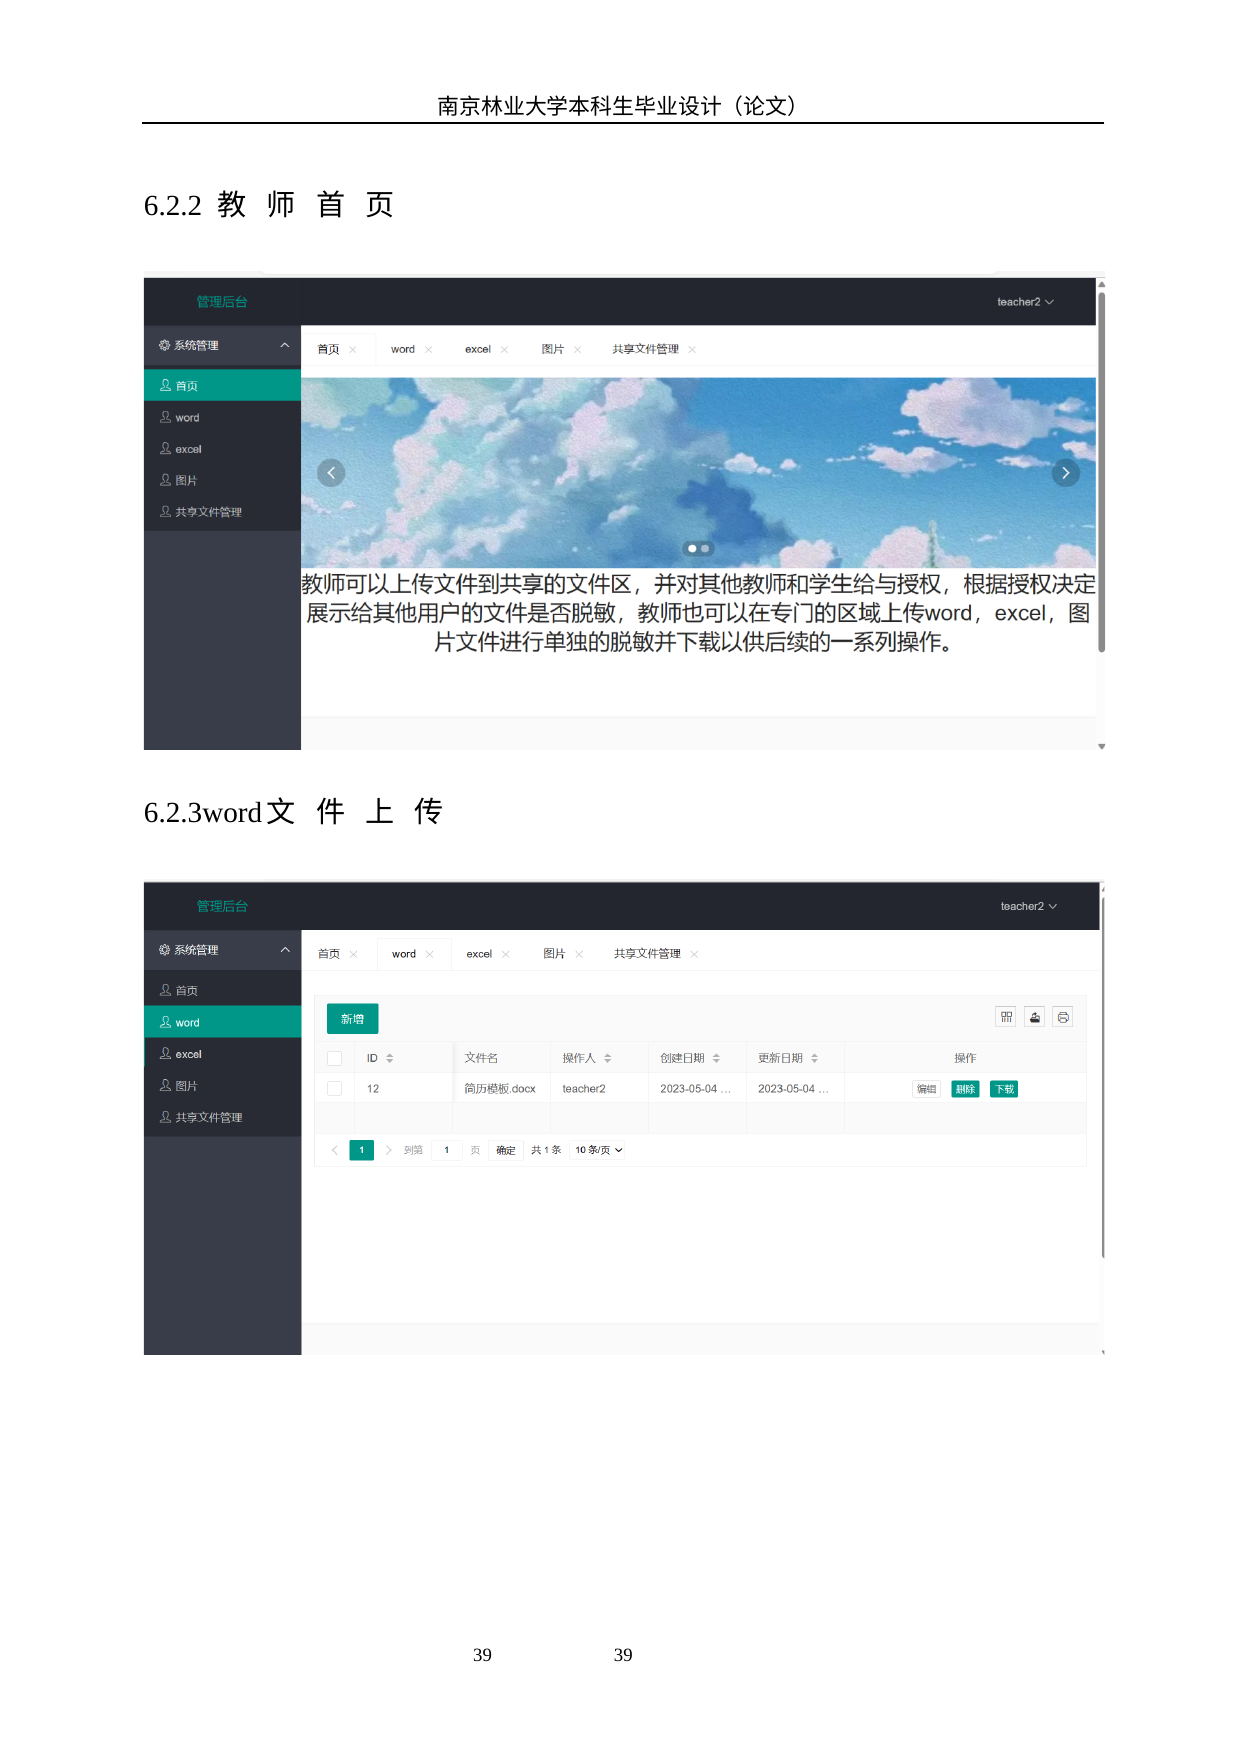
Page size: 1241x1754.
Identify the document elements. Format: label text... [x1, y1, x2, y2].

picture [143, 271, 1106, 750]
subtitle 6.2.3word文件上传 [144, 771, 1102, 848]
picture [143, 879, 1105, 1355]
subtitle 6.2.2教师首页 [144, 164, 1102, 241]
